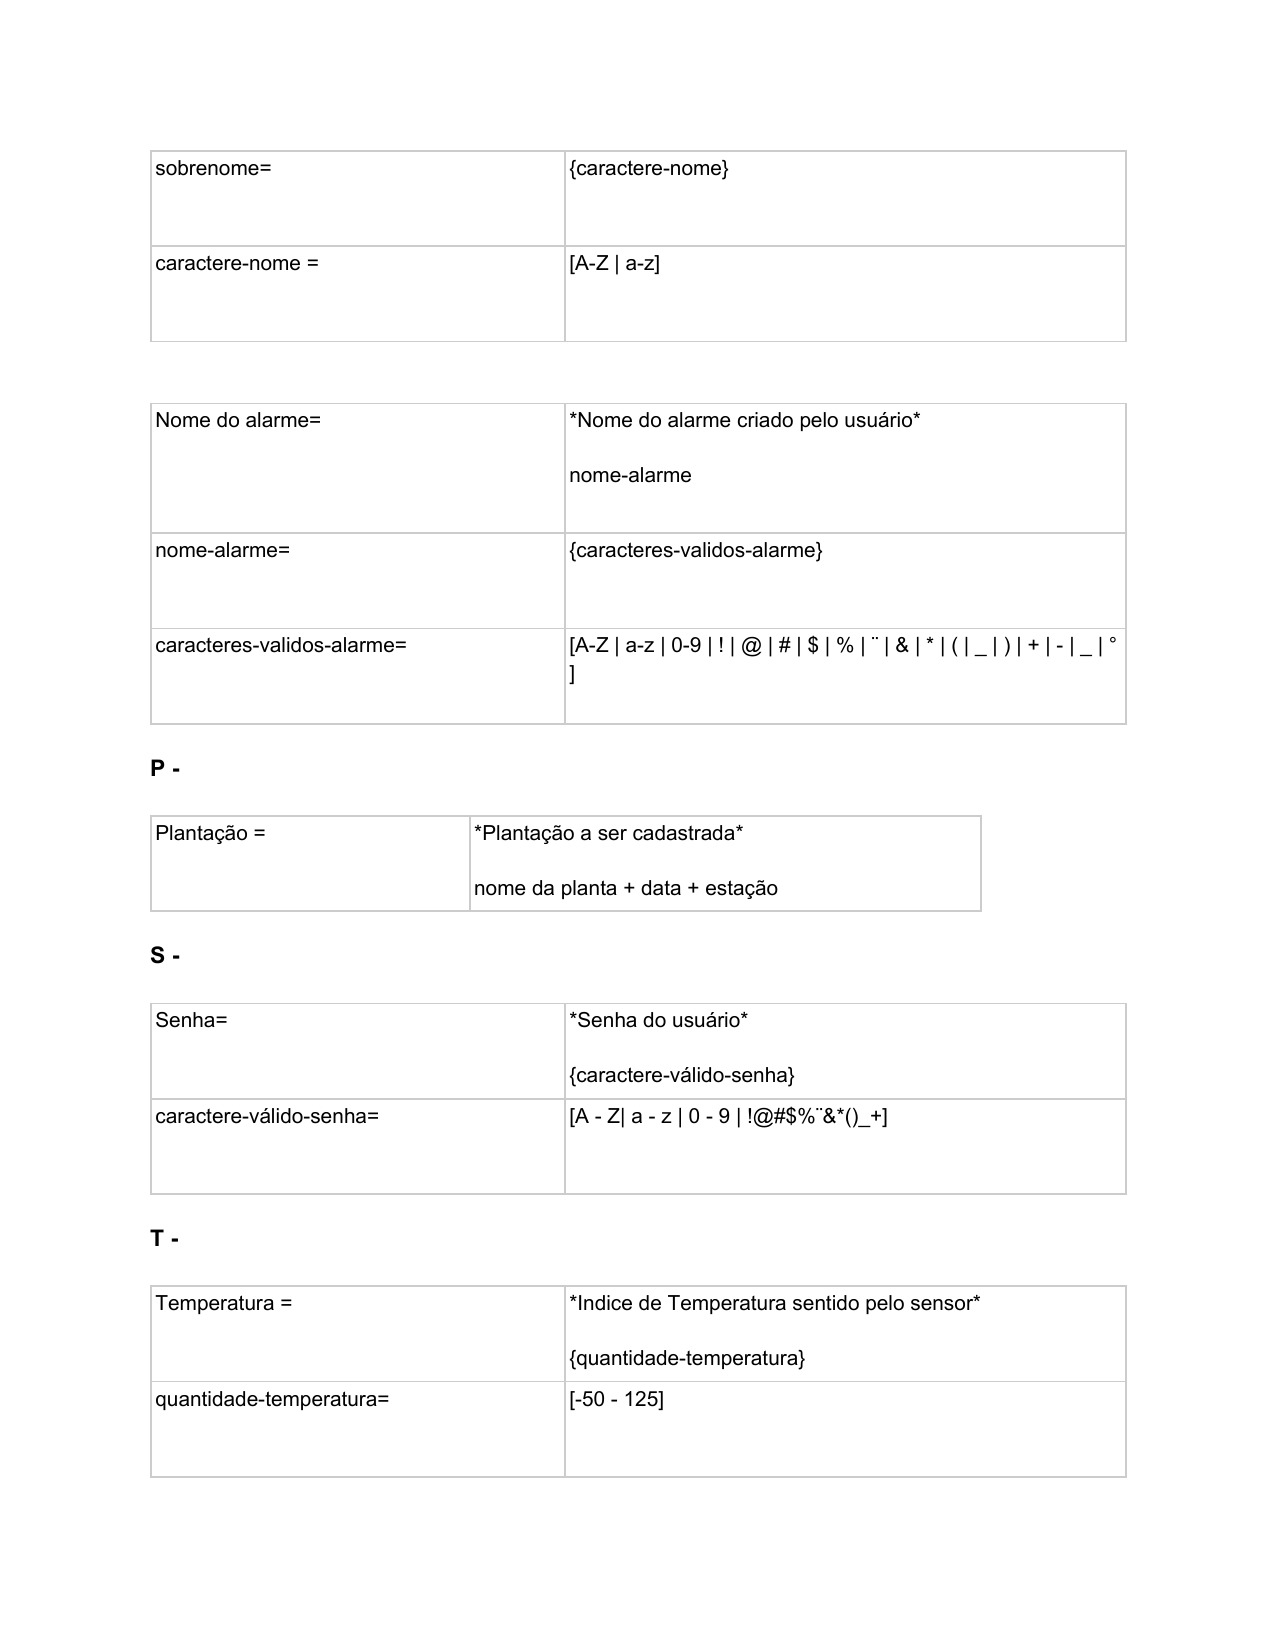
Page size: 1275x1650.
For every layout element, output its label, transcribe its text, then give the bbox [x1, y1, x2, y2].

table_cell sobrenome= [152, 152, 564, 245]
table_cell {caracteres-validos-alarme} [566, 534, 1125, 628]
table_cell nome-alarme= [152, 534, 564, 628]
table_cell caractere-válido-senha= [152, 1100, 564, 1193]
table_header *Plantação a ser cadastrada* nome da planta + data + estação [471, 817, 980, 910]
table_cell [A-Z | a-z | 0-9 | ! | @ | # | $ | % | ¨ | & | * | ( | _ | ) | + | - | _ | ° ] [566, 629, 1125, 723]
table_cell caractere-nome = [152, 247, 564, 341]
table_cell caracteres-validos-alarme= [152, 629, 564, 723]
table_header *Nome do alarme criado pelo usuário* nome-alarme [566, 404, 1125, 532]
table_cell {caractere-nome} [566, 152, 1125, 245]
text S - [150, 942, 1125, 968]
table_header *Indice de Temperatura sentido pelo sensor* {quantidade-temperatura} [566, 1287, 1125, 1381]
table_cell [A-Z | a-z] [566, 247, 1125, 341]
table_header Senha= [152, 1004, 564, 1098]
table_cell quantidade-temperatura= [152, 1382, 564, 1476]
table_cell [-50 - 125] [566, 1382, 1125, 1476]
table_cell [A - Z| a - z | 0 - 9 | !@#$%¨&*()_+] [566, 1100, 1125, 1193]
table_header Nome do alarme= [152, 404, 564, 532]
table_header Plantação = [152, 817, 469, 910]
text T - [150, 1225, 1125, 1251]
text P - [150, 755, 1125, 781]
table_header Temperatura = [152, 1287, 564, 1381]
table_header *Senha do usuário* {caractere-válido-senha} [566, 1004, 1125, 1098]
